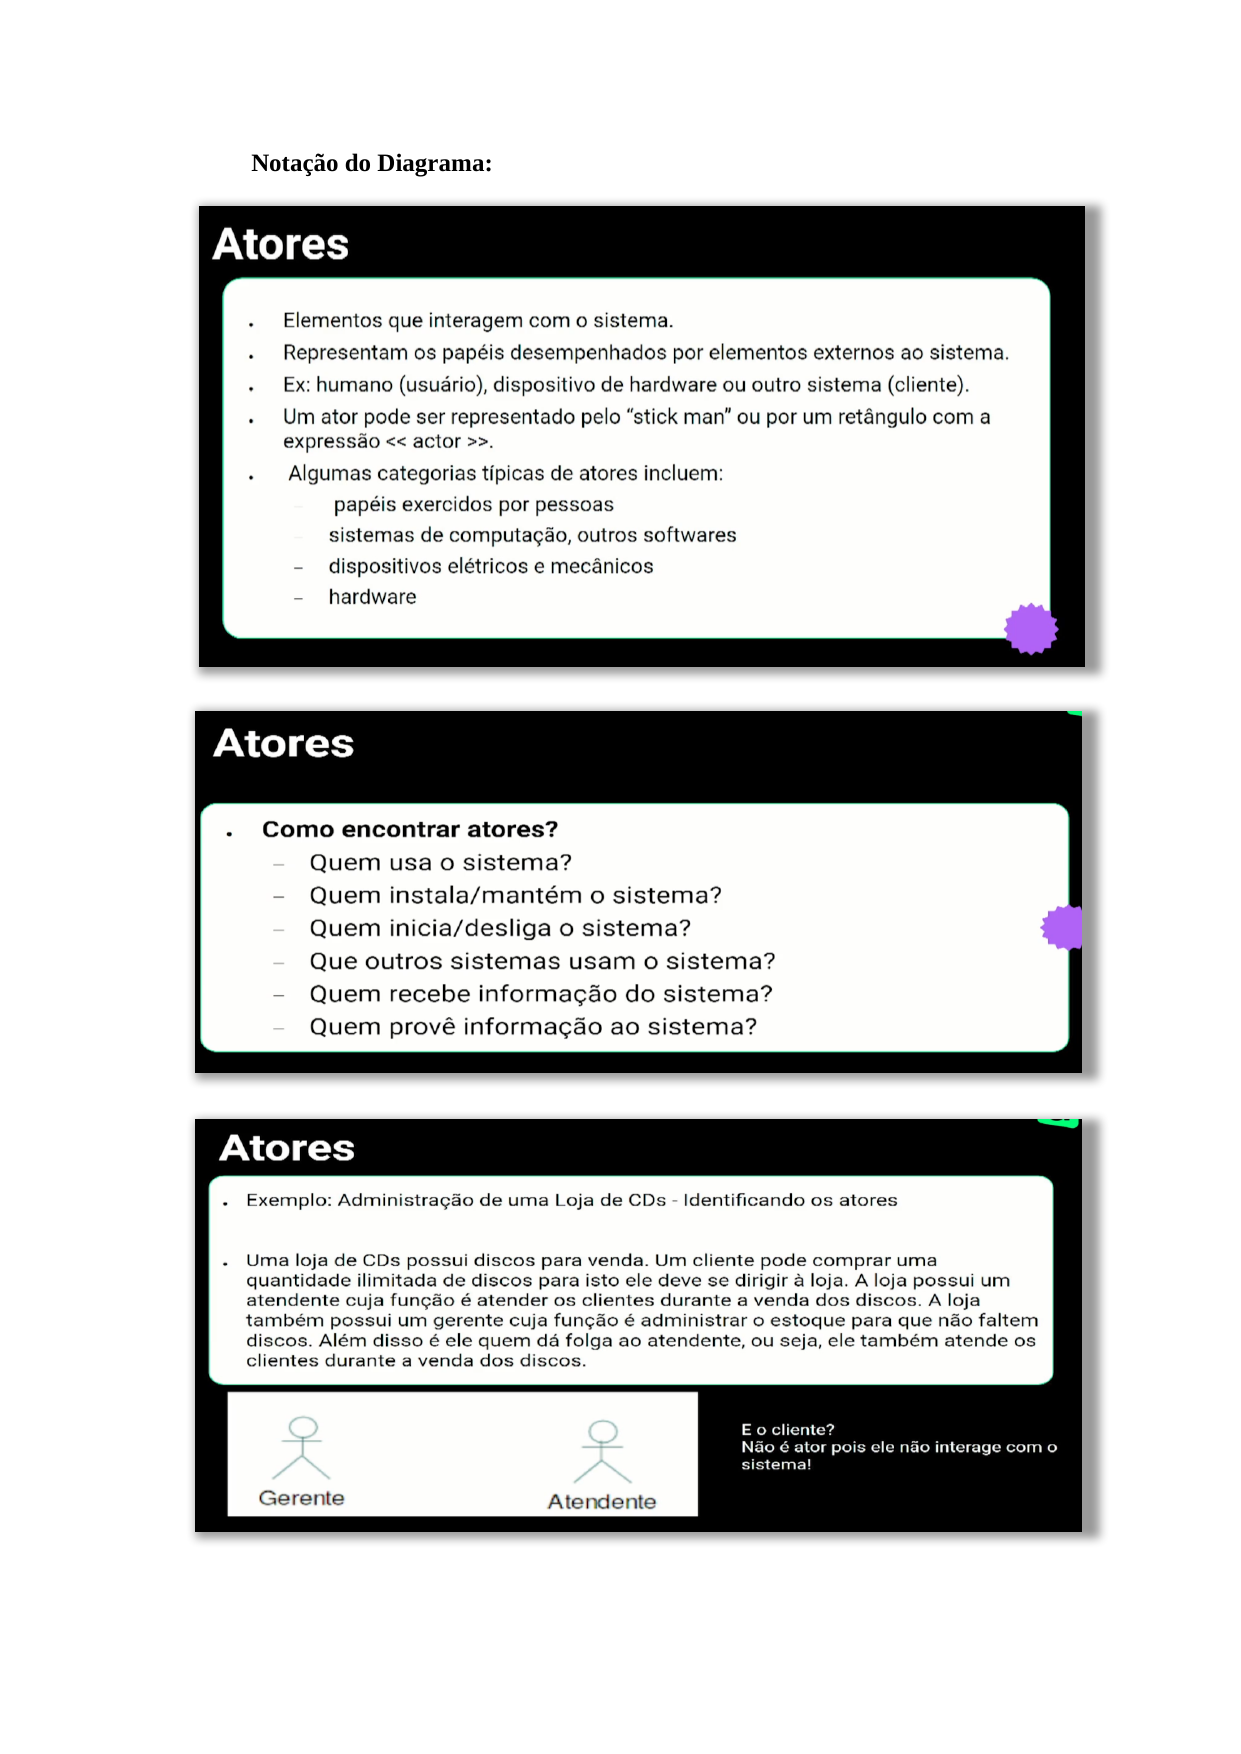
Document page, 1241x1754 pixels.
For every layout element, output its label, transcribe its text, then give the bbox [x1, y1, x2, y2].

picture [195, 711, 1082, 1073]
picture [199, 206, 1085, 667]
picture [195, 1119, 1082, 1532]
text Notação do Diagrama: [177, 148, 1063, 176]
